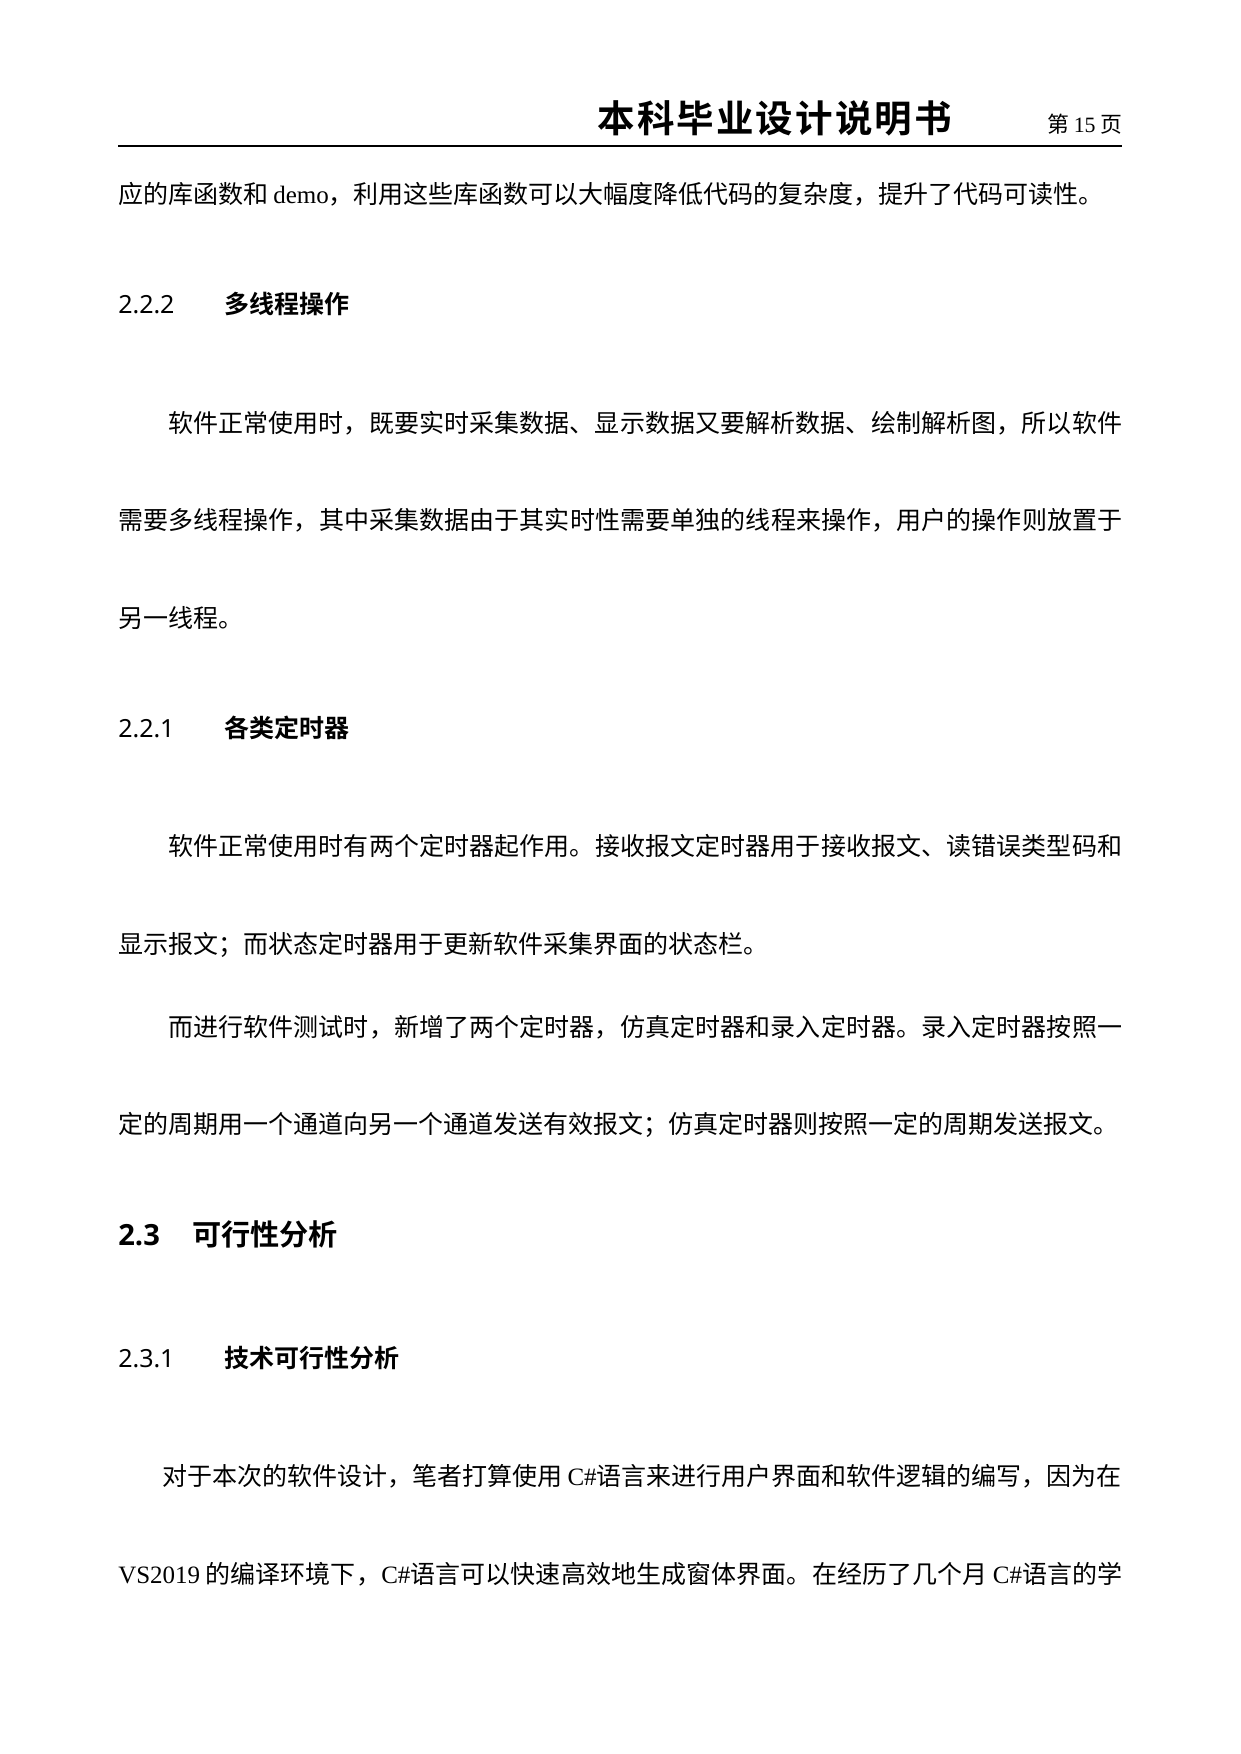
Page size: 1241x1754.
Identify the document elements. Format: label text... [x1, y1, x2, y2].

list 各类定时器 [118, 694, 1122, 759]
text 多线程操作 [118, 270, 1122, 335]
text 可行性分析 [118, 1201, 1122, 1266]
text 软件正常使用时，既要实时采集数据、显示数据又要解析数据、绘制解析图，所以软件需要多线程操作，其中采集数据由于其实时性需要单独的线程来操作，用户的操作则放置于另一线程。 [118, 389, 1122, 649]
text 而进行软件测试时，新增了两个定时器，仿真定时器和录入定时器。录入定时器按照一定的周期用一个通道向另一个通道发送有效报文；仿真定时器则按照一定的周期发送报文。 [118, 993, 1122, 1156]
text 软件正常使用时有两个定时器起作用。接收报文定时器用于接收报文、读错误类型码和显示报文；而状态定时器用于更新软件采集界面的状态栏。 [118, 812, 1122, 975]
text 技术可行性分析 [118, 1324, 1122, 1389]
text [118, 1442, 1122, 1605]
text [118, 160, 1122, 225]
